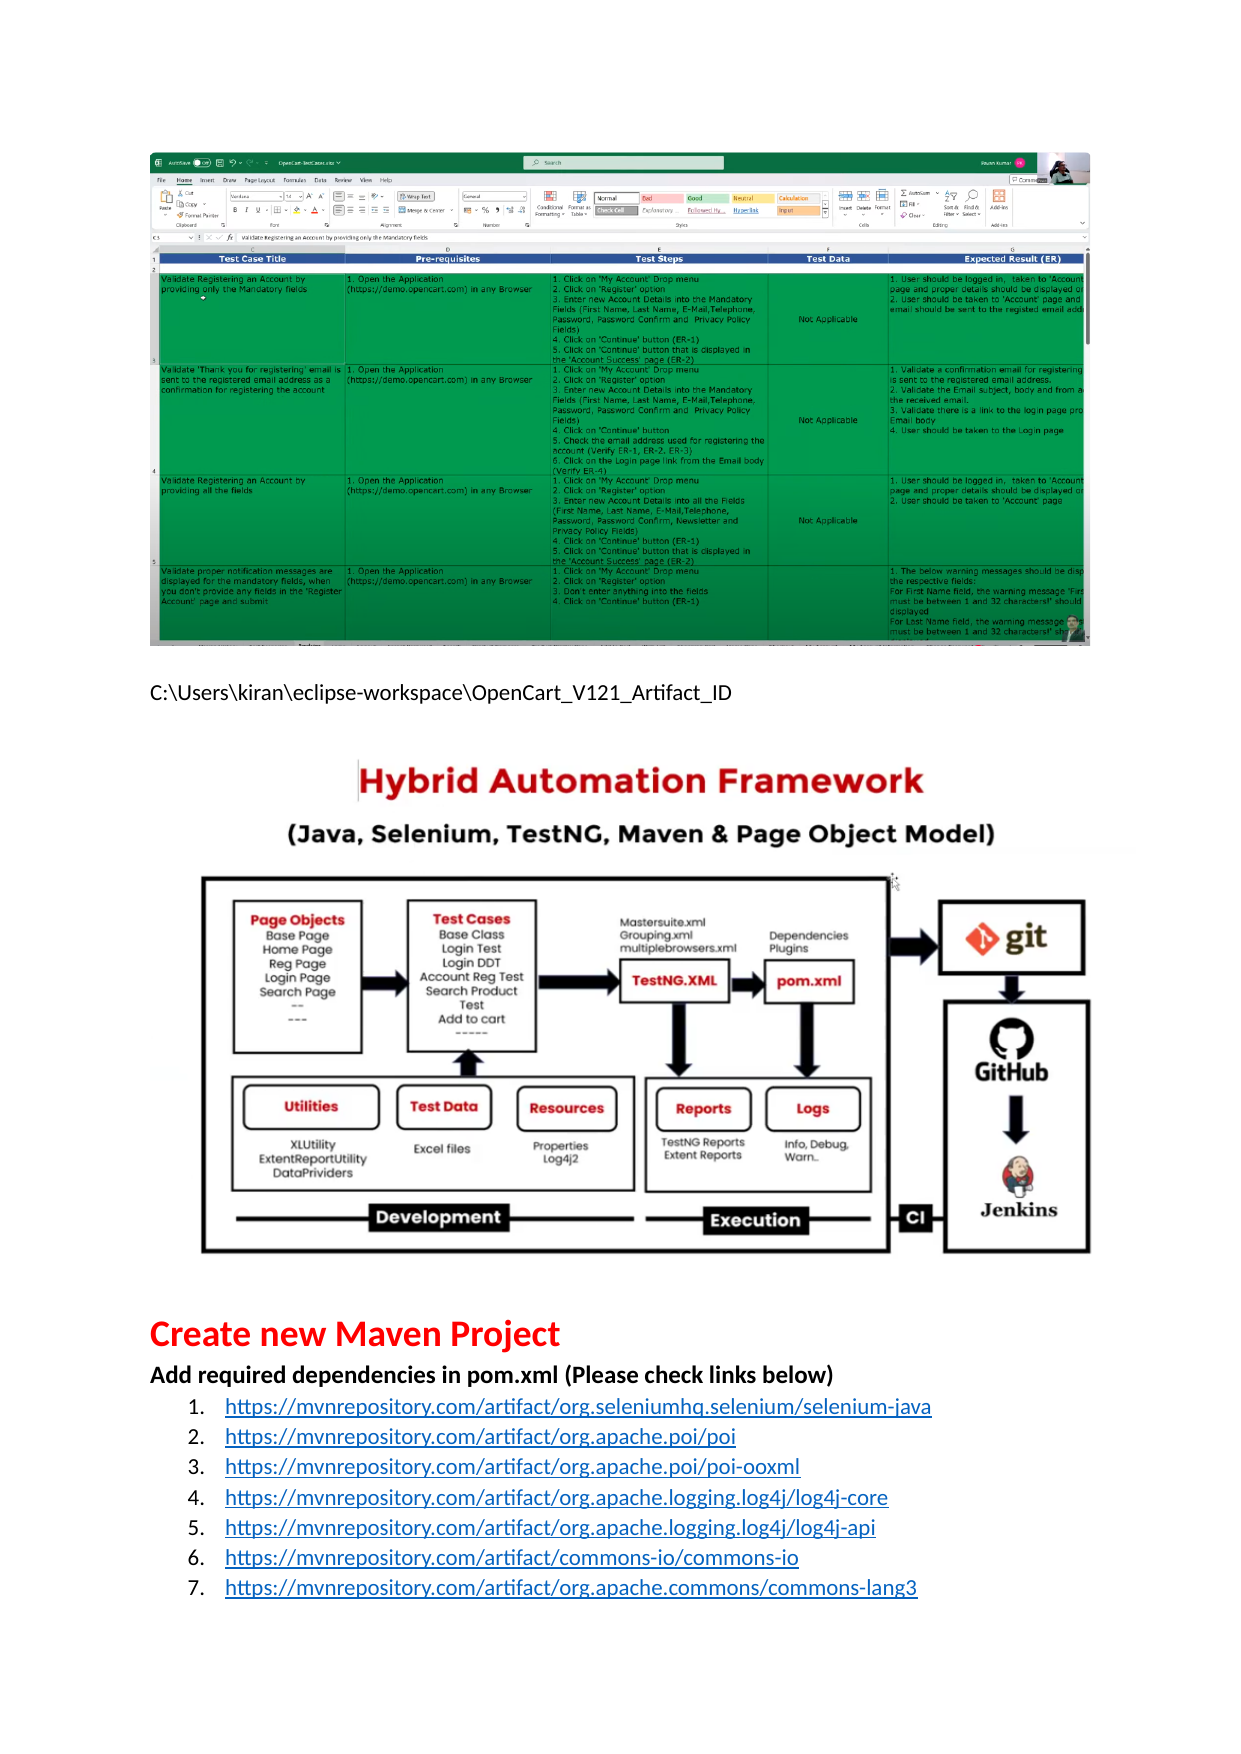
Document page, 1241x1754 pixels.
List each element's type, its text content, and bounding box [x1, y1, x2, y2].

picture [150, 150, 1091, 646]
list https://mvnrepository.com/artifact/org.apache.poi/poi-ooxml [187, 1452, 1090, 1480]
list https://mvnrepository.com/artifact/org.apache.commons/commons-lang3 [187, 1573, 1090, 1601]
text Add required dependencies in pom.xml (Please check links below) [150, 1359, 1090, 1389]
list https://mvnrepository.com/artifact/org.apache.logging.log4j/log4j-core [187, 1483, 1090, 1511]
list https://mvnrepository.com/artifact/org.seleniumhq.selenium/selenium-java [187, 1392, 1090, 1420]
text Create new Maven Project [150, 1309, 1090, 1355]
list https://mvnrepository.com/artifact/org.apache.poi/poi [187, 1422, 1090, 1450]
list https://mvnrepository.com/artifact/org.apache.logging.log4j/log4j-api [187, 1513, 1090, 1541]
picture [150, 738, 1137, 1278]
list https://mvnrepository.com/artifact/commons-io/commons-io [187, 1543, 1090, 1571]
text C:\Users\kiran\eclipse-workspace\OpenCart_V121_Artifact_ID [150, 678, 1090, 706]
